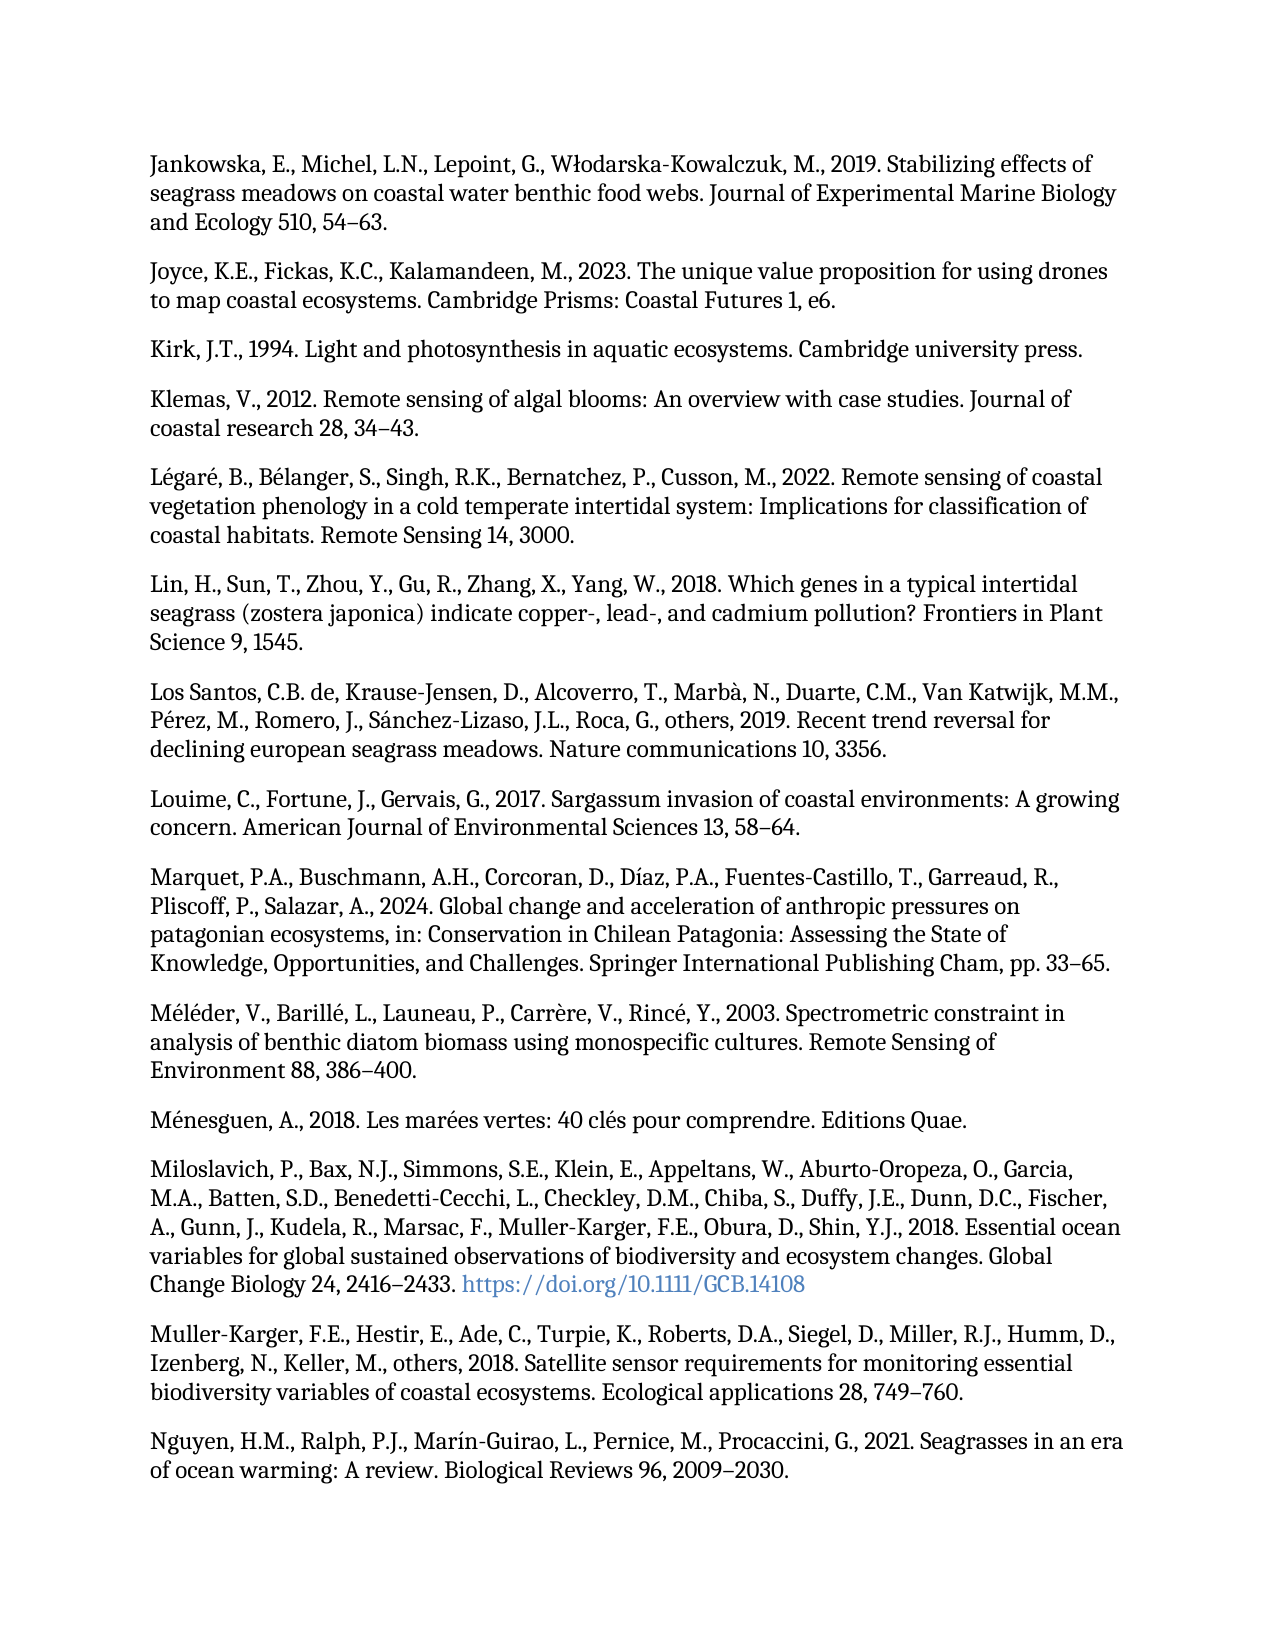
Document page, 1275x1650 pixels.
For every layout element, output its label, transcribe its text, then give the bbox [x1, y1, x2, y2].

text Lin, H., Sun, T., Zhou, Y., Gu, R., Zhang, X., Yang, W., 2018. Which genes in a typical intertidal seagrass (zostera japonica) indicate copper-, lead-, and cadmium pollution? Frontiers in Plant Science 9, 1545. [150, 570, 1125, 657]
text Nguyen, H.M., Ralph, P.J., Marı́n-Guirao, L., Pernice, M., Procaccini, G., 2021. Seagrasses in an era of ocean warming: A review. Biological Reviews 96, 2009–2030. [150, 1427, 1125, 1484]
text Los Santos, C.B. de, Krause-Jensen, D., Alcoverro, T., Marbà, N., Duarte, C.M., Van Katwijk, M.M., Pérez, M., Romero, J., Sánchez-Lizaso, J.L., Roca, G., others, 2019. Recent trend reversal for declining european seagrass meadows. Nature communications 10, 3356. [150, 677, 1125, 764]
text Marquet, P.A., Buschmann, A.H., Corcoran, D., Dı́az, P.A., Fuentes-Castillo, T., Garreaud, R., Pliscoff, P., Salazar, A., 2024. Global change and acceleration of anthropic pressures on patagonian ecosystems, in: Conservation in Chilean Patagonia: Assessing the State of Knowledge, Opportunities, and Challenges. Springer International Publishing Cham, pp. 33–65. [150, 863, 1125, 978]
text Joyce, K.E., Fickas, K.C., Kalamandeen, M., 2023. The unique value proposition for using drones to map coastal ecosystems. Cambridge Prisms: Coastal Futures 1, e6. [150, 257, 1125, 314]
text Louime, C., Fortune, J., Gervais, G., 2017. Sargassum invasion of coastal environments: A growing concern. American Journal of Environmental Sciences 13, 58–64. [150, 784, 1125, 842]
text Légaré, B., Bélanger, S., Singh, R.K., Bernatchez, P., Cusson, M., 2022. Remote sensing of coastal vegetation phenology in a cold temperate intertidal system: Implications for classification of coastal habitats. Remote Sensing 14, 3000. [150, 463, 1125, 549]
text Miloslavich, P., Bax, N.J., Simmons, S.E., Klein, E., Appeltans, W., Aburto-Oropeza, O., Garcia, M.A., Batten, S.D., Benedetti-Cecchi, L., Checkley, D.M., Chiba, S., Duffy, J.E., Dunn, D.C., Fischer, A., Gunn, J., Kudela, R., Marsac, F., Muller-Karger, F.E., Obura, D., Shin, Y.J., 2018. Essential ocean variables for global sustained observations of biodiversity and ecosystem changes. Global Change Biology 24, 2416–2433. https://doi.org/10.1111/GCB.14108 [150, 1155, 1125, 1299]
text Klemas, V., 2012. Remote sensing of algal blooms: An overview with case studies. Journal of coastal research 28, 34–43. [150, 385, 1125, 442]
text Méléder, V., Barillé, L., Launeau, P., Carrère, V., Rincé, Y., 2003. Spectrometric constraint in analysis of benthic diatom biomass using monospecific cultures. Remote Sensing of Environment 88, 386–400. [150, 999, 1125, 1085]
text Kirk, J.T., 1994. Light and photosynthesis in aquatic ecosystems. Cambridge university press. [150, 335, 1125, 364]
text Muller-Karger, F.E., Hestir, E., Ade, C., Turpie, K., Roberts, D.A., Siegel, D., Miller, R.J., Humm, D., Izenberg, N., Keller, M., others, 2018. Satellite sensor requirements for monitoring essential biodiversity variables of coastal ecosystems. Ecological applications 28, 749–760. [150, 1320, 1125, 1406]
text Ménesguen, A., 2018. Les marées vertes: 40 clés pour comprendre. Editions Quae. [150, 1106, 1125, 1134]
text Jankowska, E., Michel, L.N., Lepoint, G., Włodarska-Kowalczuk, M., 2019. Stabilizing effects of seagrass meadows on coastal water benthic food webs. Journal of Experimental Marine Biology and Ecology 510, 54–63. [150, 150, 1125, 236]
